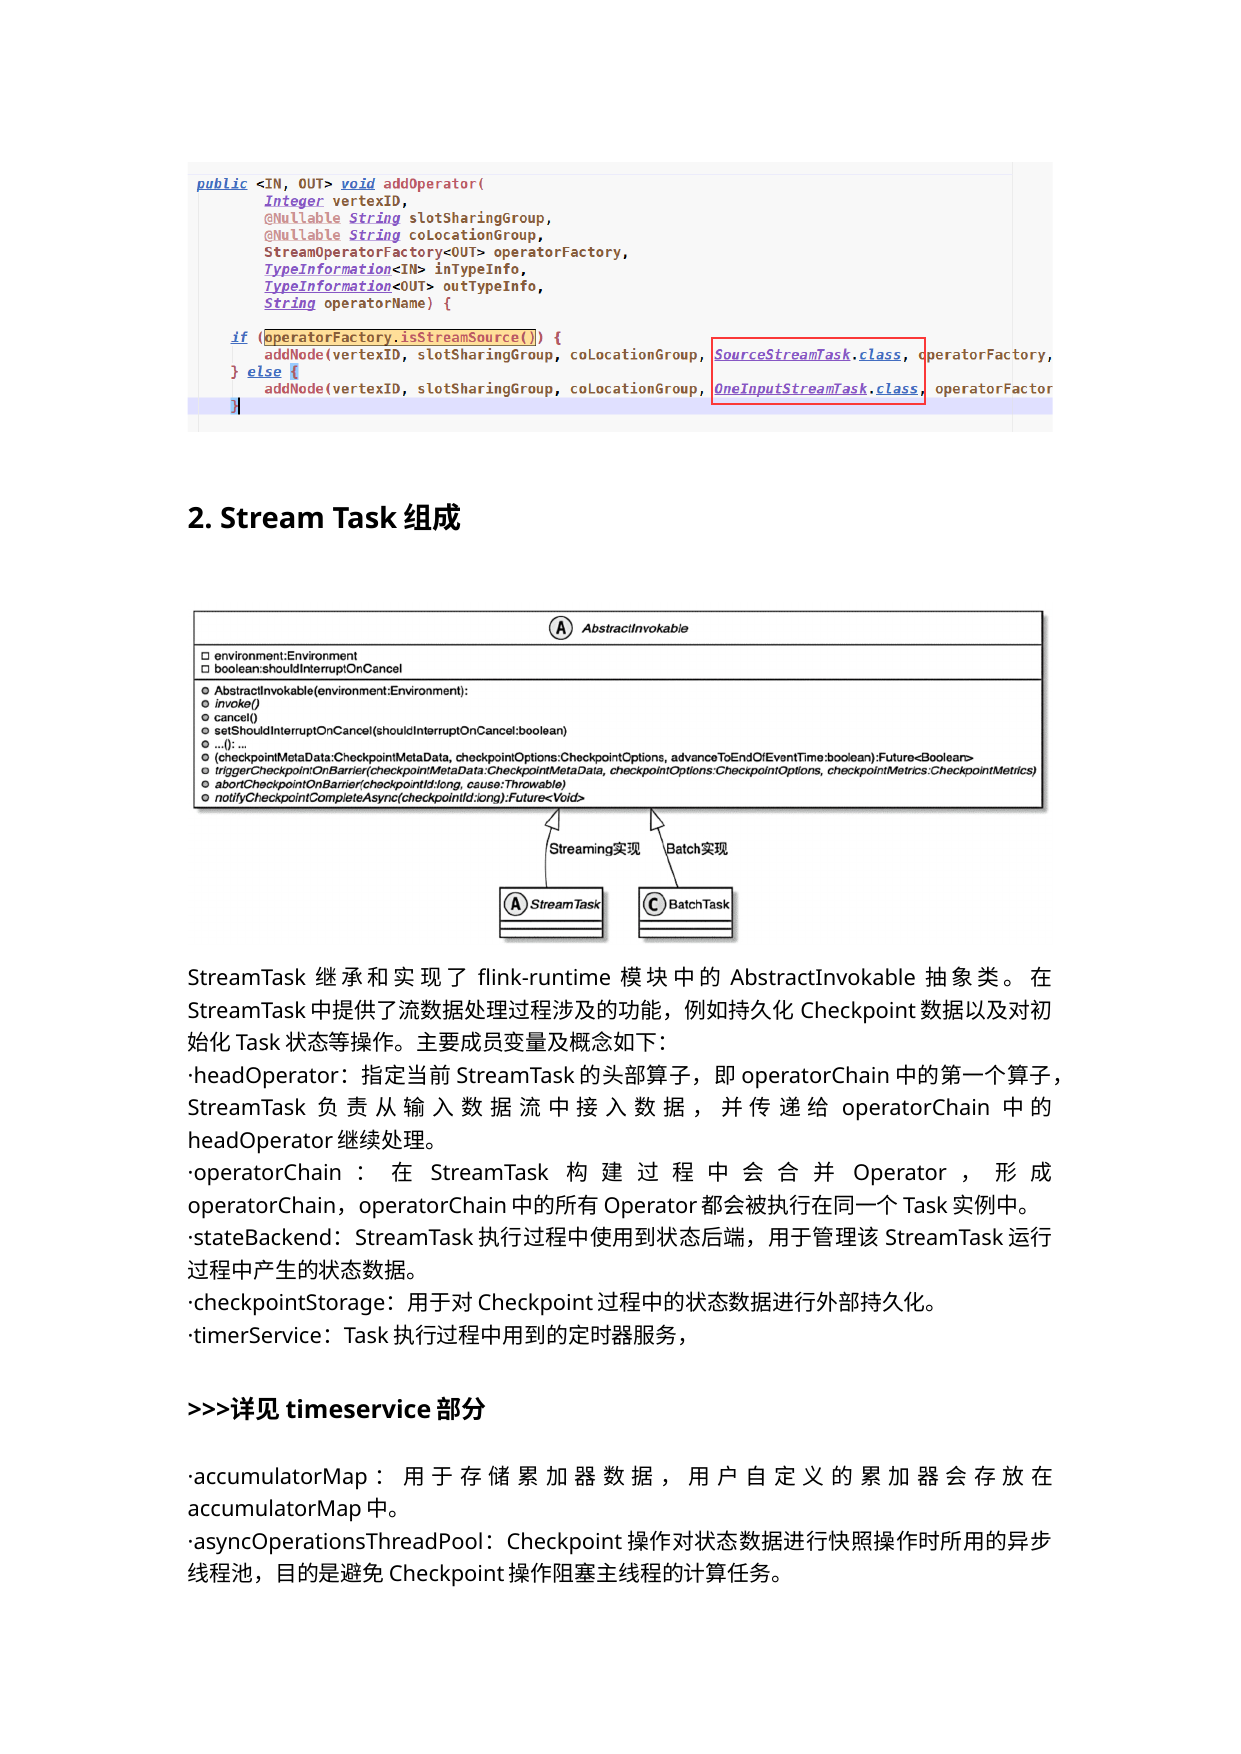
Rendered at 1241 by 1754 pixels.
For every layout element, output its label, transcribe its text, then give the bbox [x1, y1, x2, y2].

picture [187, 602, 1053, 945]
text StreamTask继承和实现了flink-runtime模块中的AbstractInvokable抽象类。在StreamTask中提供了流数据处理过程涉及的功能，例如持久化Checkpoint数据以及对初始化Task状态等操作。主要成员变量及概念如下： [187, 960, 1053, 1057]
text ·asyncOperationsThreadPool：Checkpoint操作对状态数据进行快照操作时所用的异步线程池，目的是避免Checkpoint操作阻塞主线程的计算任务。 [187, 1523, 1053, 1588]
text ·checkpointStorage：用于对Checkpoint过程中的状态数据进行外部持久化。 [187, 1285, 1053, 1317]
subtitle 2. Stream Task组成 [187, 484, 1053, 549]
text ·timerService：Task执行过程中用到的定时器服务， [187, 1317, 1053, 1350]
text ·accumulatorMap：用于存储累加器数据，用户自定义的累加器会存放在accumulatorMap中。 [187, 1458, 1053, 1523]
text ·headOperator：指定当前StreamTask的头部算子，即operatorChain中的第一个算子，StreamTask负责从输入数据流中接入数据，并传递给operatorChain中的headOperator继续处理。 [187, 1057, 1053, 1155]
subtitle >>>详见timeservice部分 [187, 1375, 1053, 1440]
text ·operatorChain：在StreamTask构建过程中会合并Operator，形成operatorChain，operatorChain中的所有Operator都会被执行在同一个Task实例中。 [187, 1155, 1053, 1220]
text ·stateBackend：StreamTask执行过程中使用到状态后端，用于管理该StreamTask运行过程中产生的状态数据。 [187, 1220, 1053, 1285]
picture [187, 162, 1053, 432]
